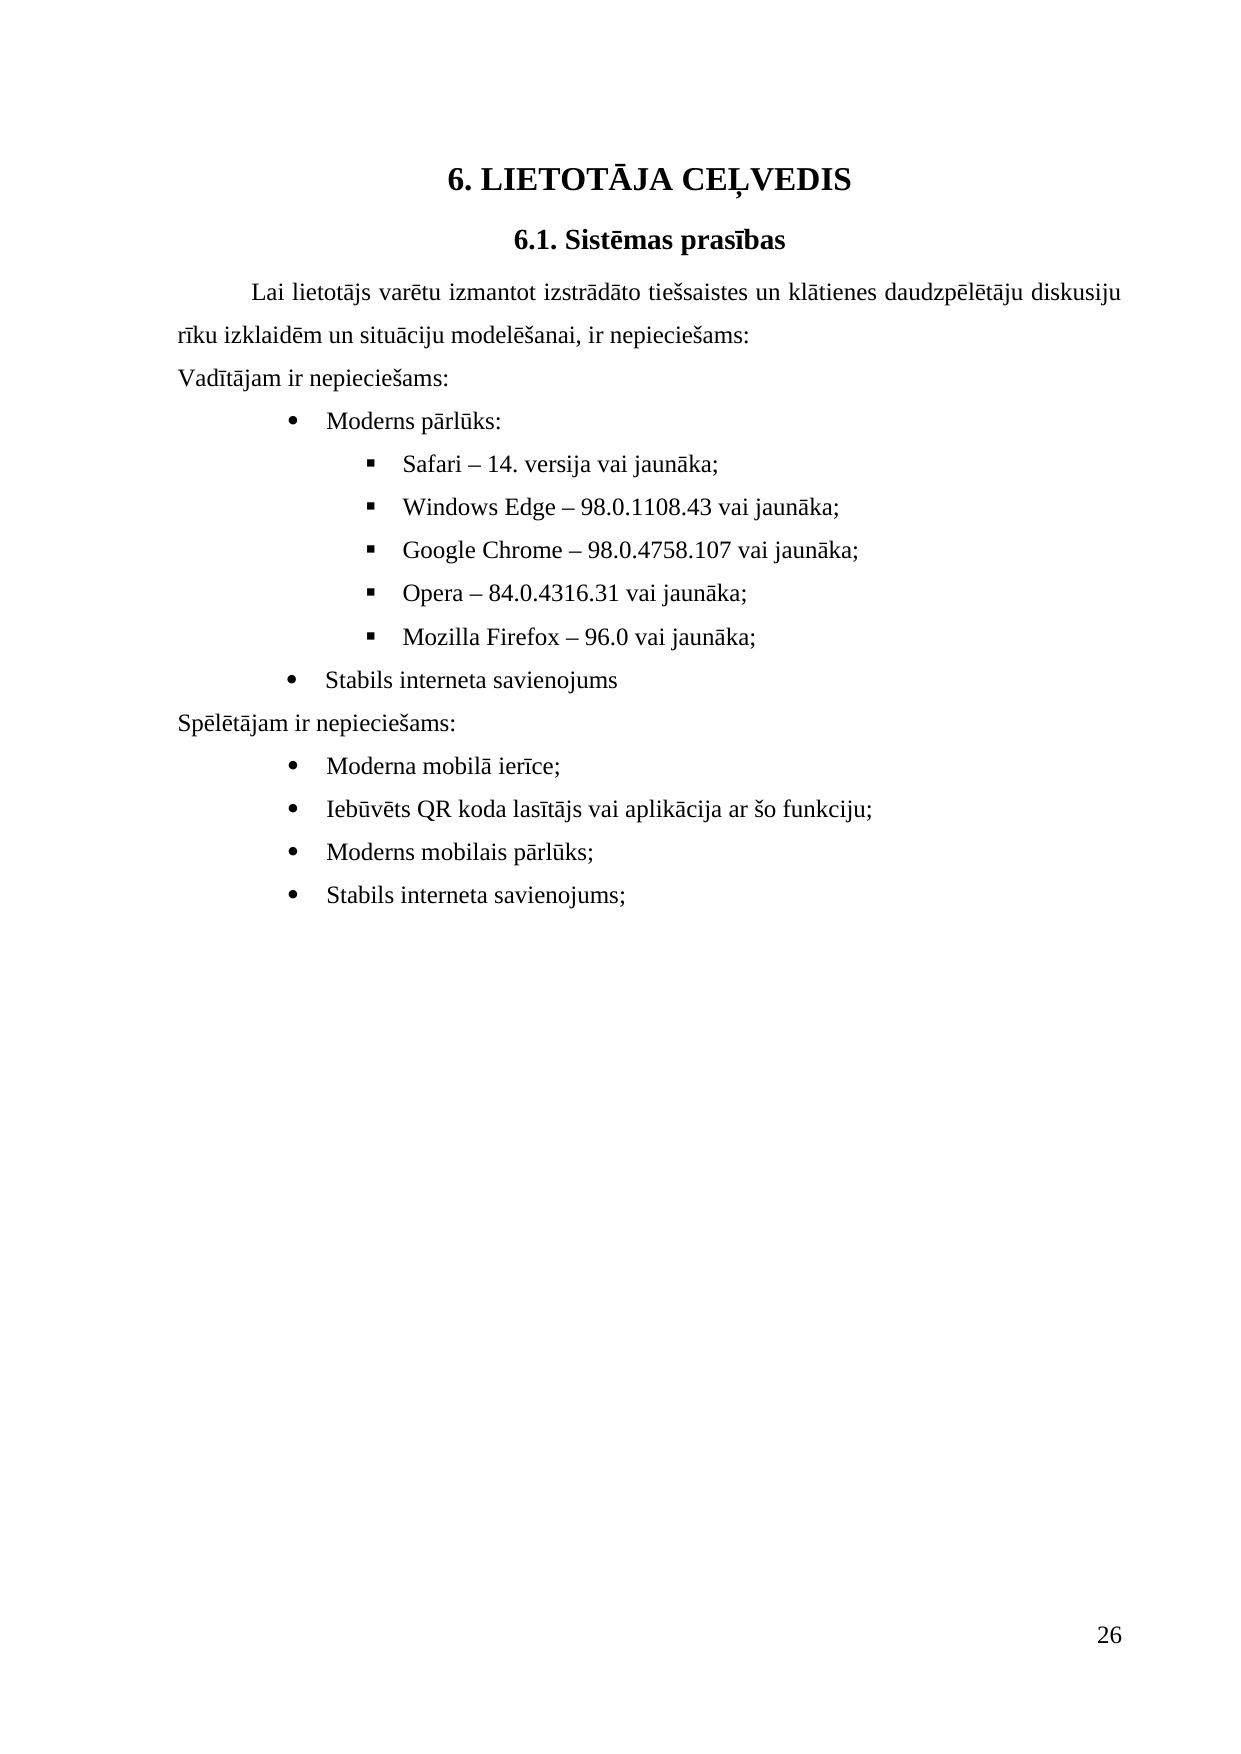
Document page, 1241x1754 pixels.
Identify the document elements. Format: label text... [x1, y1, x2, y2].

subtitle 6.1. Sistēmas prasības [177, 222, 1122, 256]
text Vadītājam ir nepieciešams: [177, 363, 1122, 392]
list Mozilla Firefox – 96.0 vai jaunāka; [365, 622, 1122, 650]
list Google Chrome – 98.0.4758.107 vai jaunāka; [365, 535, 1122, 564]
list Stabils interneta savienojums; [288, 880, 1122, 909]
list Opera – 84.0.4316.31 vai jaunāka; [365, 578, 1122, 607]
list Moderna mobilā ierīce; [288, 751, 1122, 780]
list Moderns pārlūks: [288, 406, 1122, 435]
text Lai lietotājs varētu izmantot izstrādāto tiešsaistes un klātienes daudzpēlētāju diskusiju rīku izklaidēm un situāciju modelēšanai, ir nepieciešams: [177, 277, 1122, 348]
list Iebūvēts QR koda lasītājs vai aplikācija ar šo funkciju; [288, 794, 1122, 823]
list Moderns mobilais pārlūks; [288, 837, 1122, 866]
subtitle 6. LIETOTĀJA CEĻVEDIS [177, 159, 1122, 197]
list Stabils interneta savienojums [287, 665, 1122, 693]
list Windows Edge – 98.0.1108.43 vai jaunāka; [365, 492, 1122, 521]
list Safari – 14. versija vai jaunāka; [365, 449, 1122, 478]
text Spēlētājam ir nepieciešams: [177, 708, 1122, 737]
